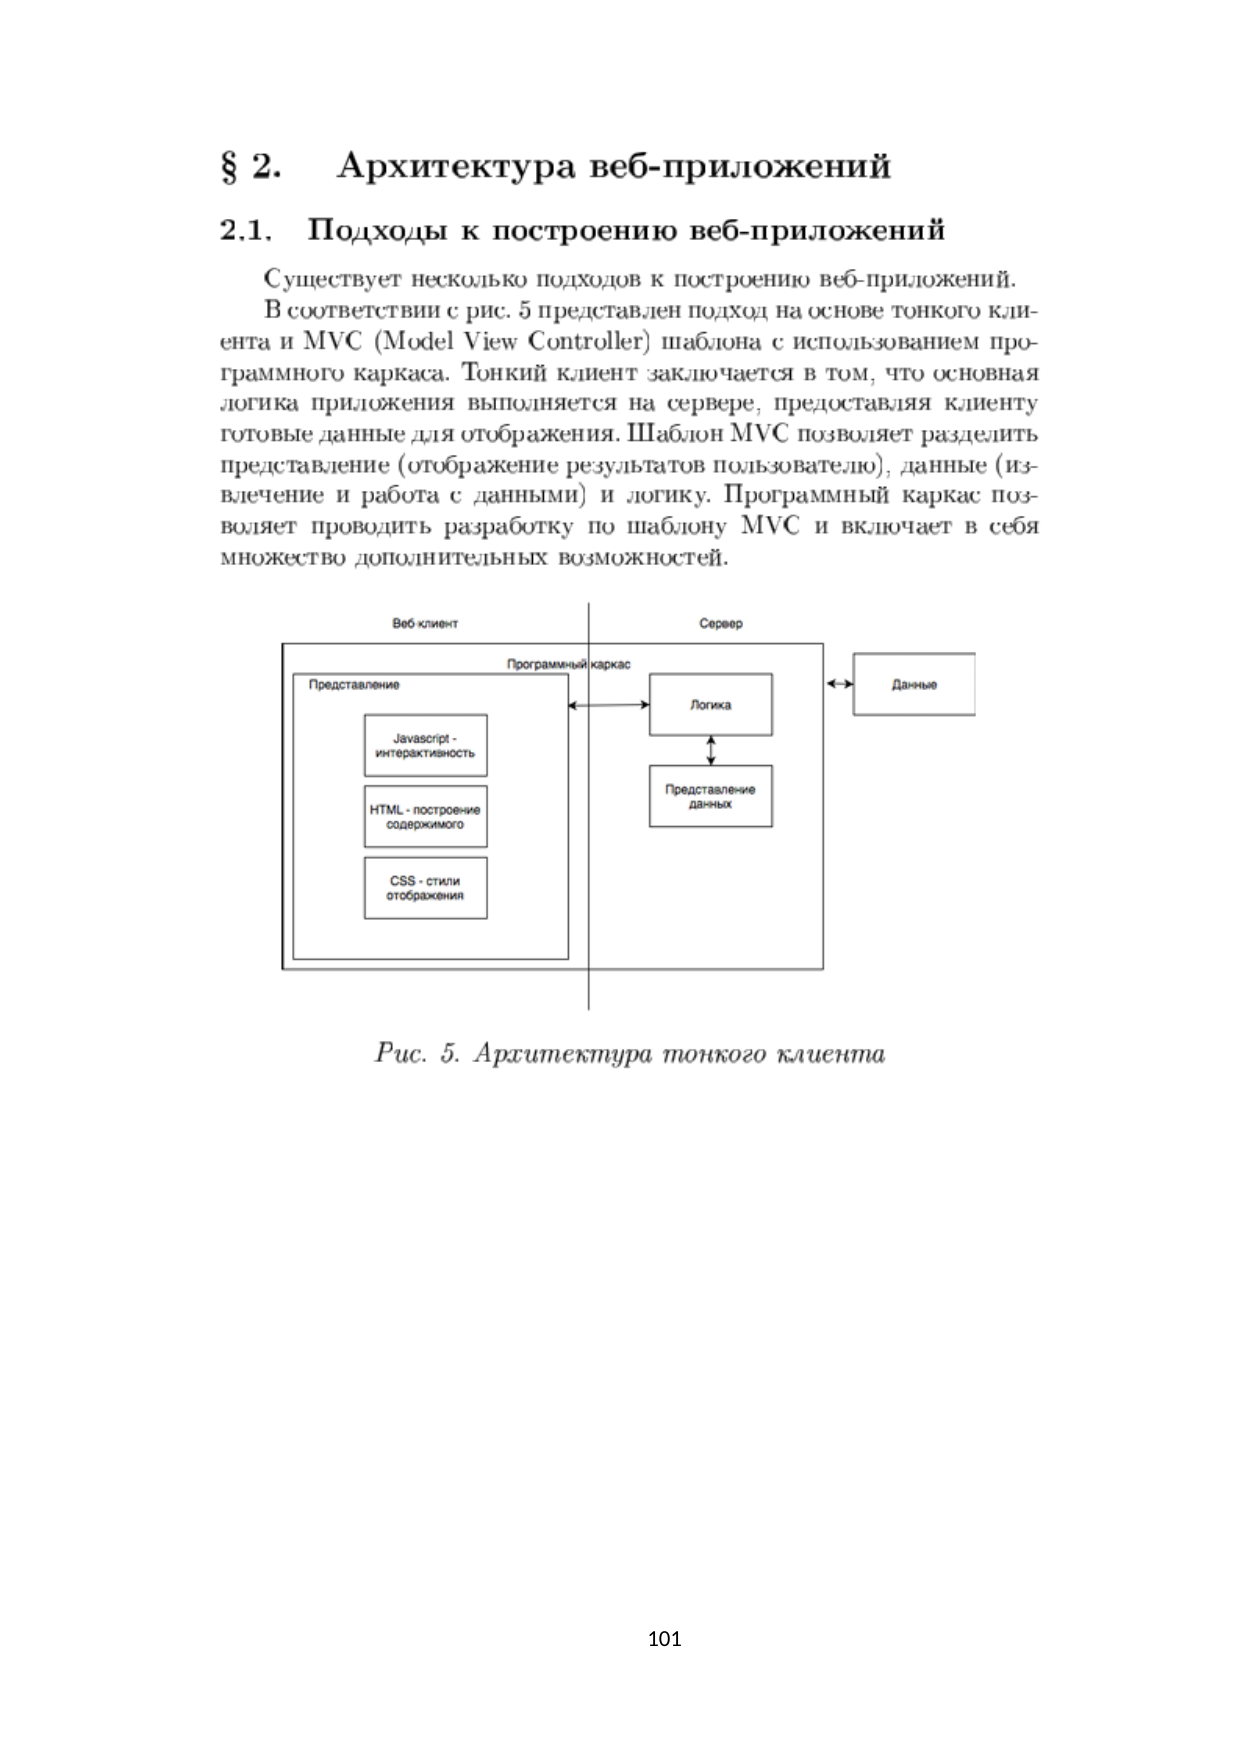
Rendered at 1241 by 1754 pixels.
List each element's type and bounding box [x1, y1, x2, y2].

picture [177, 118, 1123, 1087]
